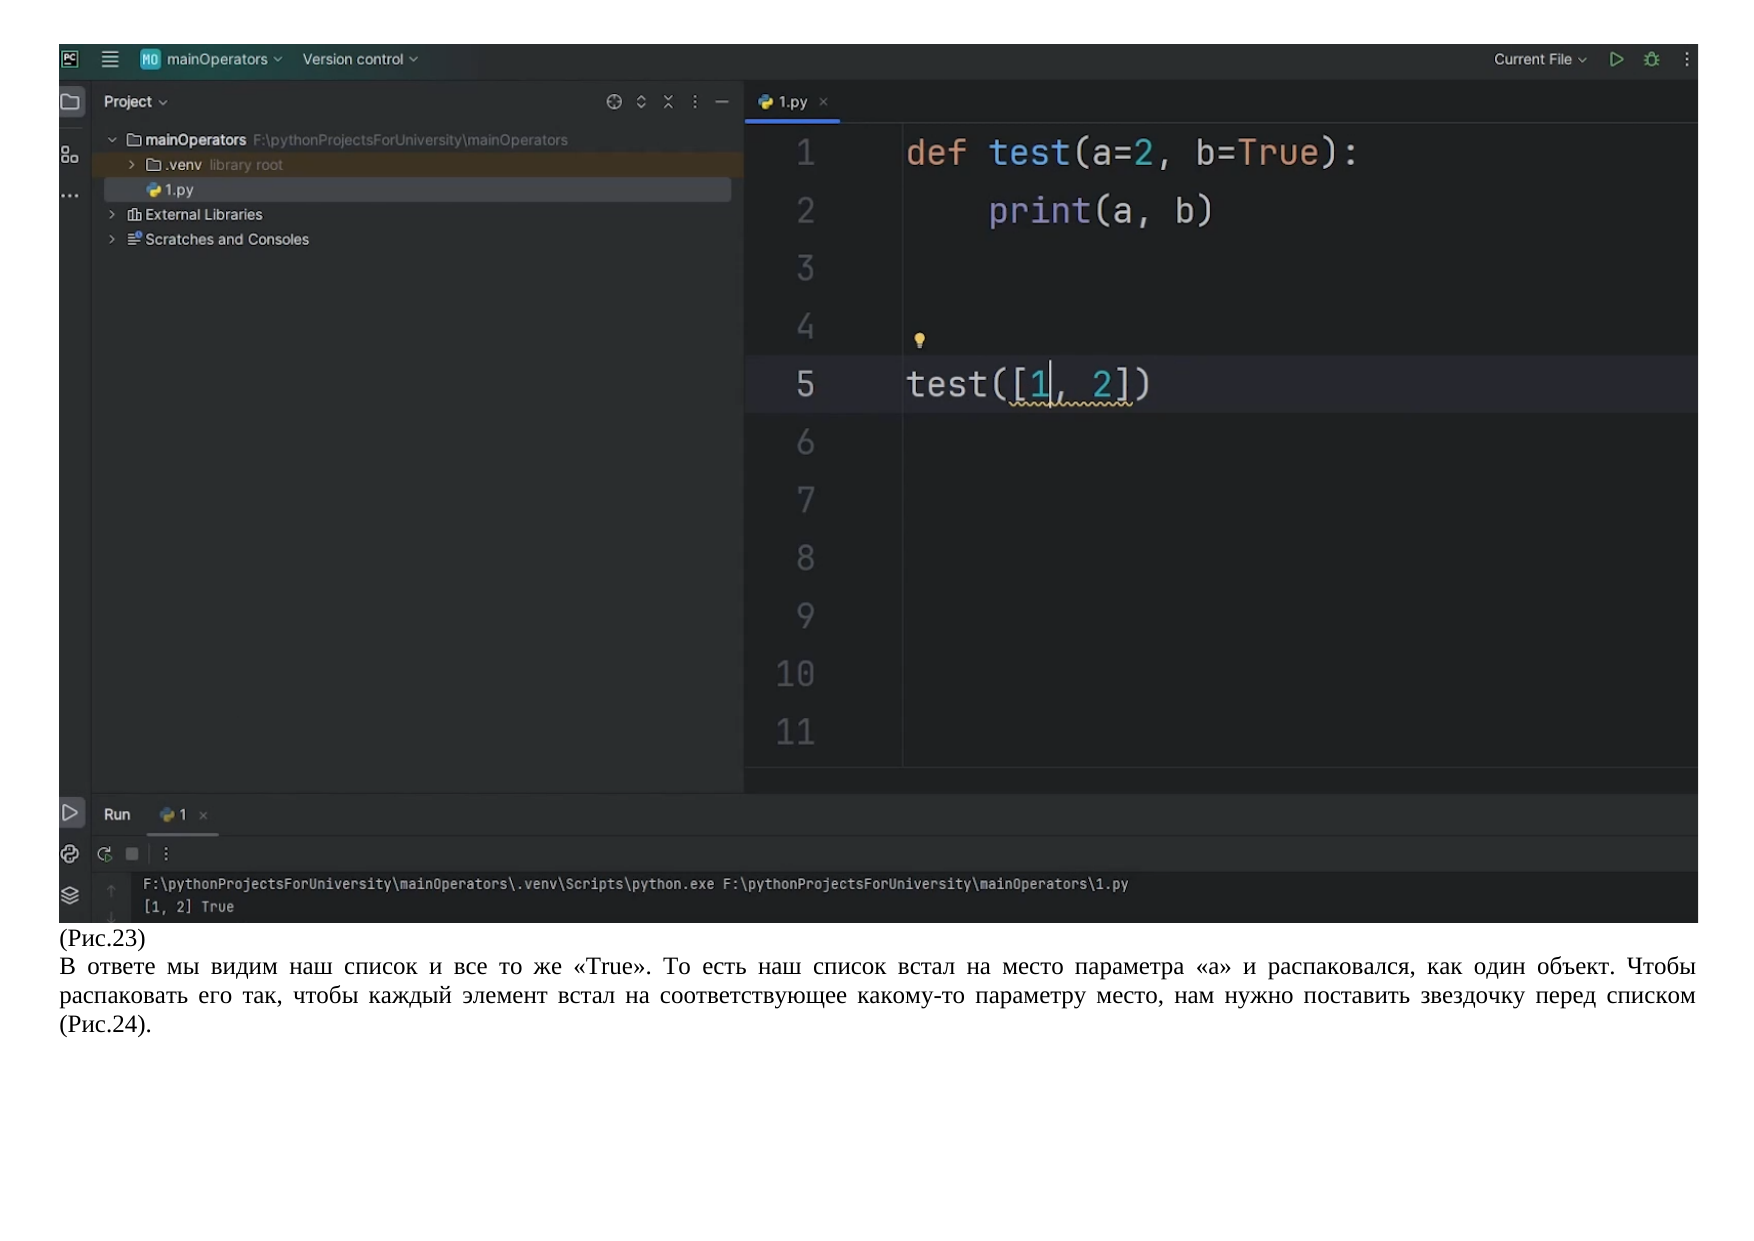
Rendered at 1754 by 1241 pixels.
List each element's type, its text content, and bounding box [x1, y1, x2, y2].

text В ответе мы видим наш список и все то же «True». То есть наш список встал на место параметра «а» и распаковался, как один объект. Чтобы распаковать его так, чтобы каждый элемент встал на соответствующее какому-то параметру место, нам нужно поставить звездочку перед списком (Рис.24). [59, 951, 1698, 1038]
picture [59, 44, 1699, 923]
text (Рис.23) [59, 923, 1698, 951]
